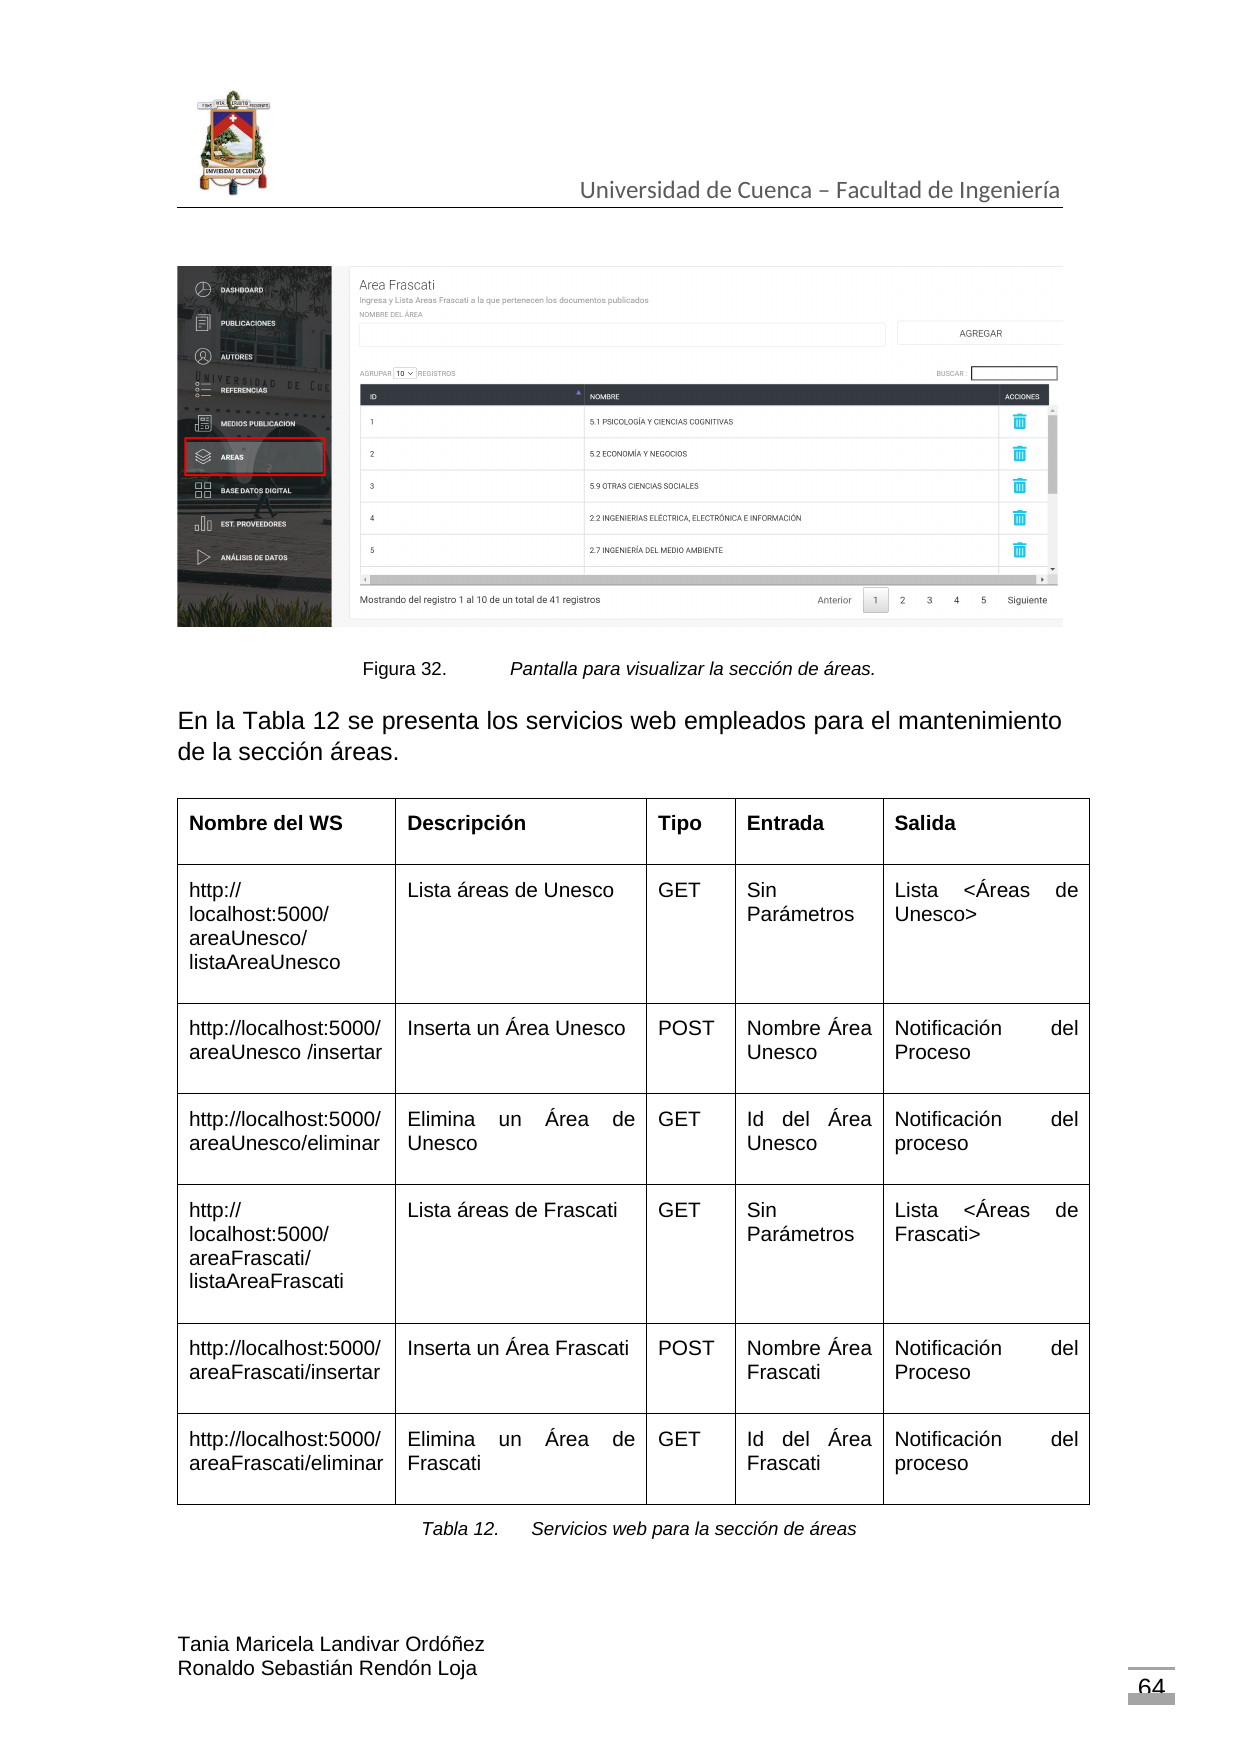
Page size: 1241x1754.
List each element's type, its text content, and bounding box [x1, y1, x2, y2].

table_cell Id del Área Frascati [736, 1414, 883, 1504]
table_cell Elimina un Área de Unesco [396, 1094, 646, 1184]
table_cell Inserta un Área Unesco [396, 1004, 646, 1093]
table_header Tipo [647, 799, 735, 864]
table_cell GET [647, 865, 735, 1003]
table_cell Notificación del proceso [884, 1414, 1089, 1504]
table_cell Notificación del Proceso [884, 1324, 1089, 1413]
table_cell http://localhost:5000/ areaUnesco/eliminar [178, 1094, 395, 1184]
table_cell Sin Parámetros [736, 865, 883, 1003]
table_cell Nombre Área Frascati [736, 1324, 883, 1413]
table_cell Notificación del proceso [884, 1094, 1089, 1184]
table_cell POST [647, 1324, 735, 1413]
table_cell Lista áreas de Frascati [396, 1185, 646, 1322]
table_cell Lista <Áreas de Frascati> [884, 1185, 1089, 1322]
table_cell Nombre Área Unesco [736, 1004, 883, 1093]
table_cell http://localhost:5000/areaUnesco/listaAreaUnesco [178, 865, 395, 1003]
text Servicios web para la sección de áreas [215, 1517, 1063, 1539]
table_cell Lista <Áreas de Unesco> [884, 865, 1089, 1003]
picture [177, 266, 1063, 627]
table_cell Sin Parámetros [736, 1185, 883, 1322]
table_cell Lista áreas de Unesco [396, 865, 646, 1003]
text Pantalla para visualizar la sección de áreas. [177, 658, 1063, 679]
picture [177, 86, 290, 199]
table_cell http://localhost:5000/ areaUnesco /insertar [178, 1004, 395, 1093]
table_cell GET [647, 1185, 735, 1322]
table_cell GET [647, 1414, 735, 1504]
table_header Nombre del WS [178, 799, 395, 864]
table_cell Notificación del Proceso [884, 1004, 1089, 1093]
table_header Descripción [396, 799, 646, 864]
table_header Entrada [736, 799, 883, 864]
table_cell http://localhost:5000/ areaFrascati/eliminar [178, 1414, 395, 1504]
text En la Tabla 12 se presenta los servicios web empleados para el mantenimiento de la sección áreas. [177, 706, 1063, 766]
table_cell GET [647, 1094, 735, 1184]
table_cell POST [647, 1004, 735, 1093]
table_header Salida [884, 799, 1089, 864]
table_cell Inserta un Área Frascati [396, 1324, 646, 1413]
table_cell Elimina un Área de Frascati [396, 1414, 646, 1504]
table_cell http://localhost:5000/ areaFrascati/insertar [178, 1324, 395, 1413]
table_cell http://localhost:5000/areaFrascati/listaAreaFrascati [178, 1185, 395, 1322]
table_cell Id del Área Unesco [736, 1094, 883, 1184]
